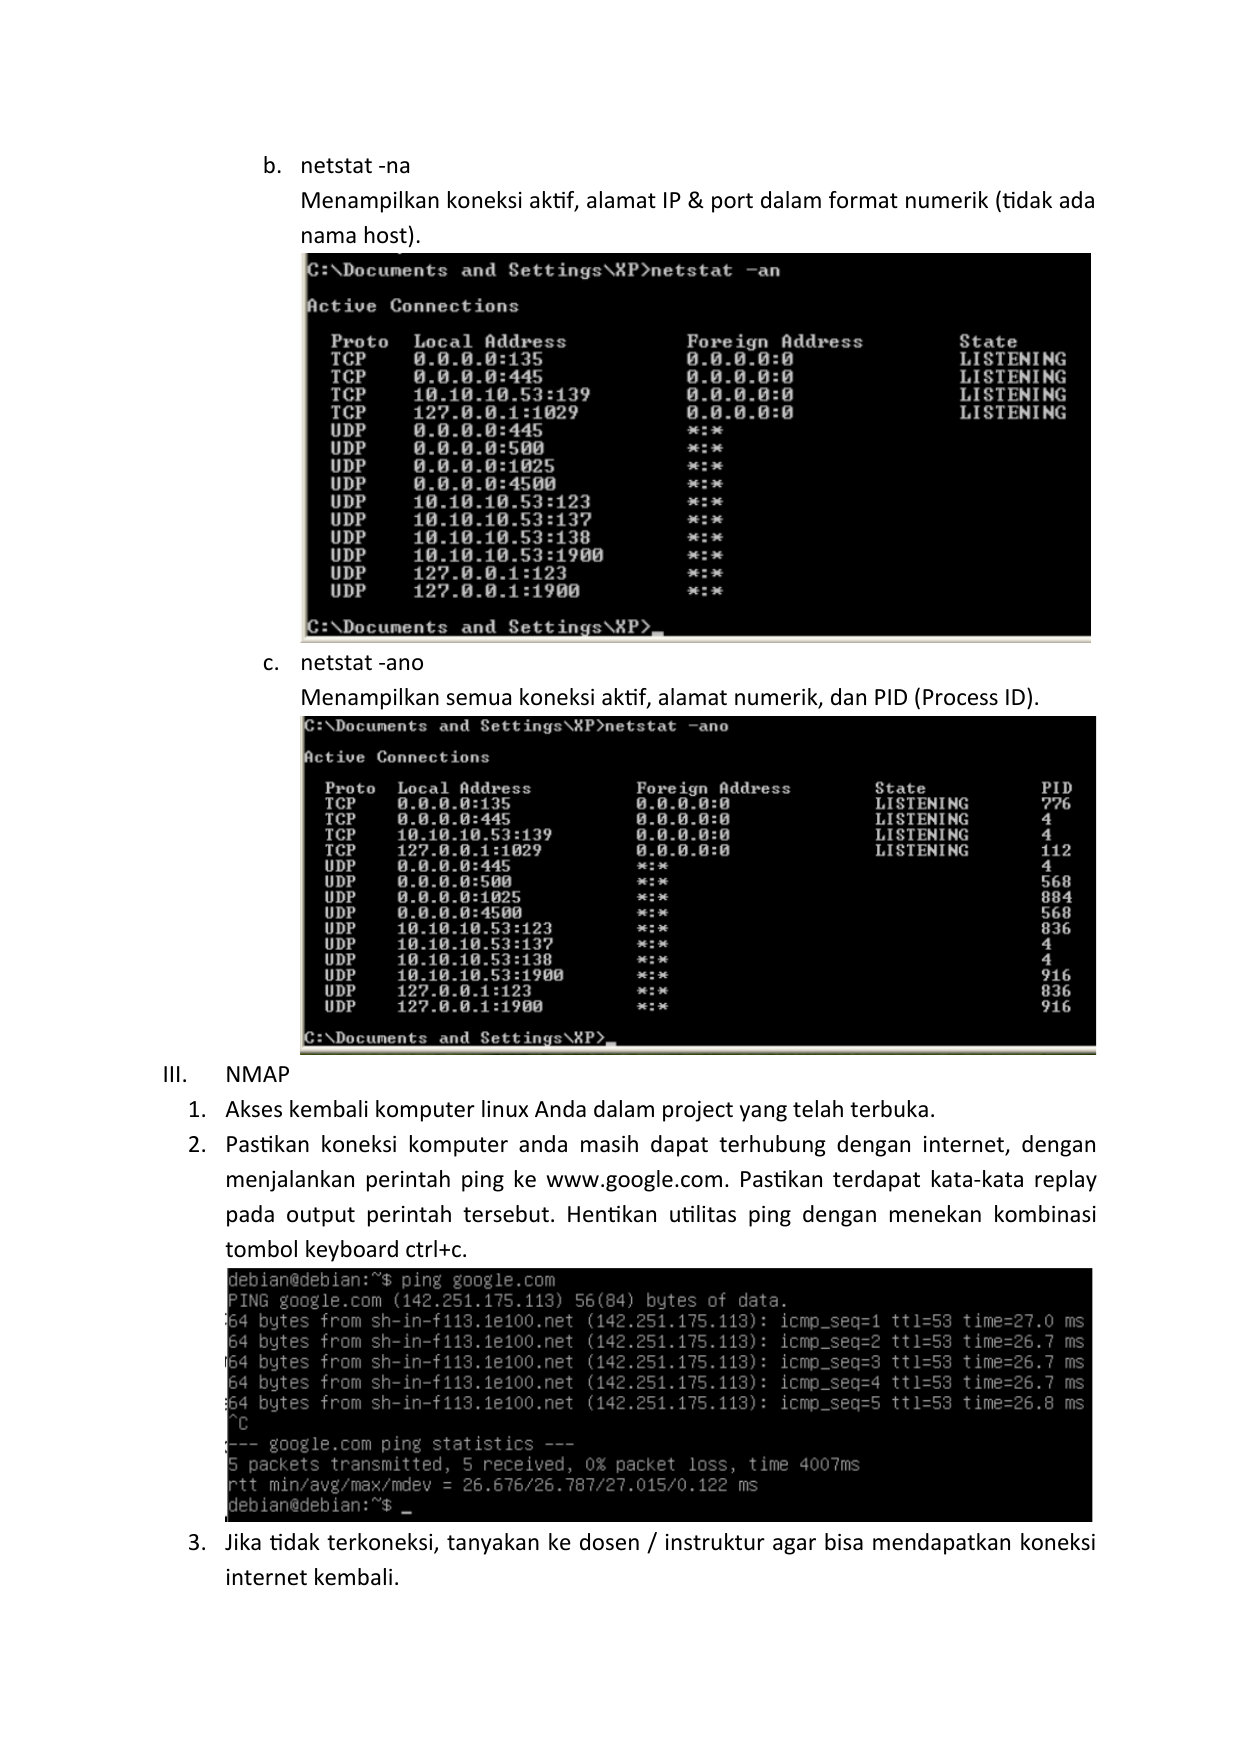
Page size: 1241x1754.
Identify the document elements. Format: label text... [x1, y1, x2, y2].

list netstat -na [263, 149, 1098, 179]
list NMAP [188, 1058, 1096, 1088]
picture [300, 253, 1091, 643]
list Menampilkan semua koneksi aktif, alamat numerik, dan PID (Process ID). [300, 681, 1098, 712]
list Pastikan koneksi komputer anda masih dapat terhubung dengan internet, dengan menjalankan perintah ping ke www.google.com. Pastikan terdapat kata-kata replay pada output perintah tersebut. Hentikan utilitas ping dengan menekan kombinasi tombol keyboard ctrl+c. [188, 1128, 1098, 1263]
list Akses kembali komputer linux Anda dalam project yang telah terbuka. [188, 1093, 1098, 1123]
picture [225, 1268, 1093, 1522]
list netstat -ano [263, 646, 1098, 677]
list Menampilkan koneksi aktif, alamat IP & port dalam format numerik (tidak ada nama host). [300, 184, 1098, 249]
picture [300, 716, 1097, 1055]
list Jika tidak terkoneksi, tanyakan ke dosen / instruktur agar bisa mendapatkan koneksi internet kembali. [188, 1526, 1098, 1591]
